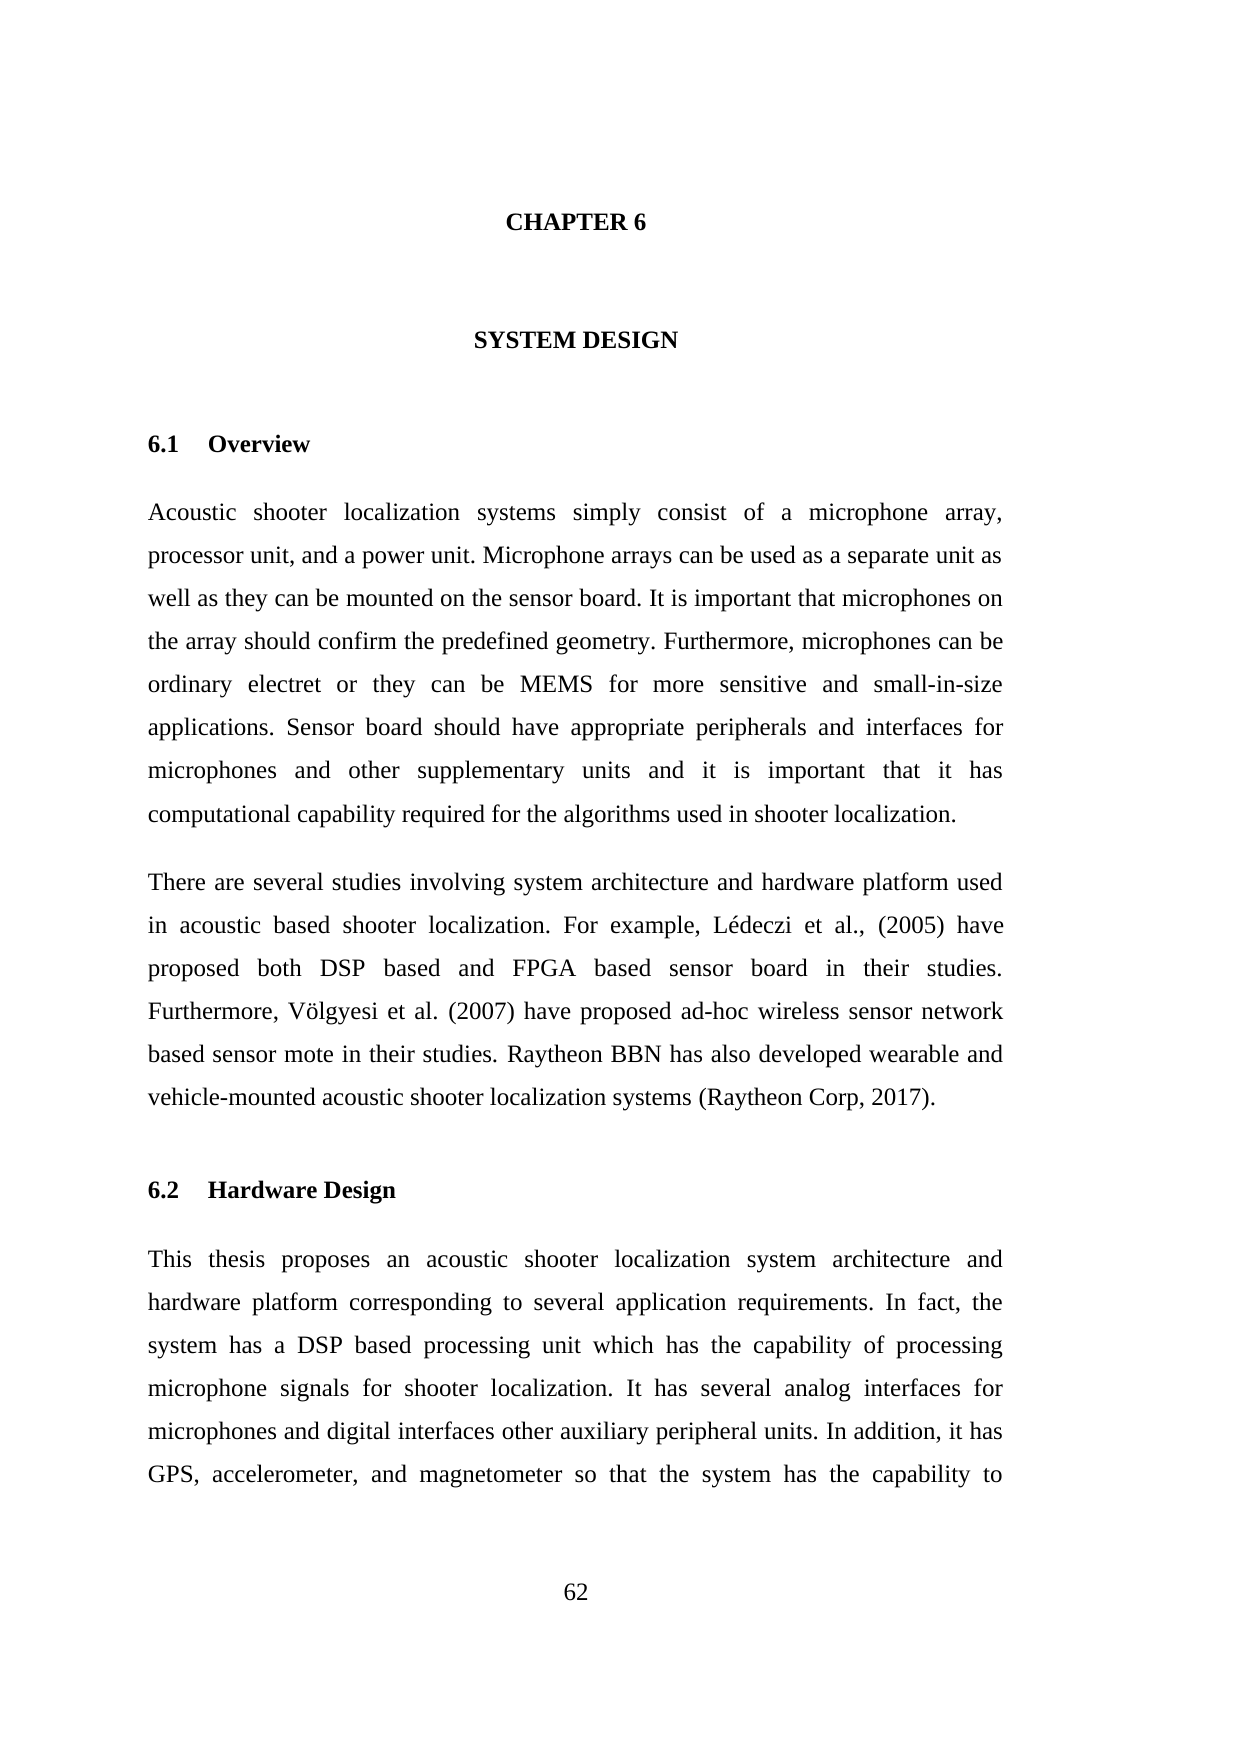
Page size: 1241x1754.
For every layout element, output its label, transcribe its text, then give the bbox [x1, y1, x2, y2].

subtitle Overview [148, 429, 1004, 457]
subtitle SYSTEM DESIGN [111, 325, 1004, 354]
title CHAPTER 6 [148, 207, 1004, 236]
text There are several studies involving system architecture and hardware platform used in acoustic based shooter localization. For example, Lédeczi et al., have proposed both DSP based and FPGA based sensor board in their studies. Furthermore, Völgyesi et al. have proposed ad-hoc wireless sensor network based sensor mote in their studies. Raytheon BBN has also developed wearable and vehicle-mounted acoustic shooter localization systems . [148, 867, 1004, 1111]
text Acoustic shooter localization systems simply consist of a microphone array, processor unit, and a power unit. Microphone arrays can be used as a separate unit as well as they can be mounted on the sensor board. It is important that microphones on the array should confirm the predefined geometry. Furthermore, microphones can be ordinary electret or they can be MEMS for more sensitive and small-in-size applications. Sensor board should have appropriate peripherals and interfaces for microphones and other supplementary units and it is important that it has computational capability required for the algorithms used in shooter localization. [148, 497, 1004, 827]
subtitle Hardware Design [148, 1176, 1004, 1204]
